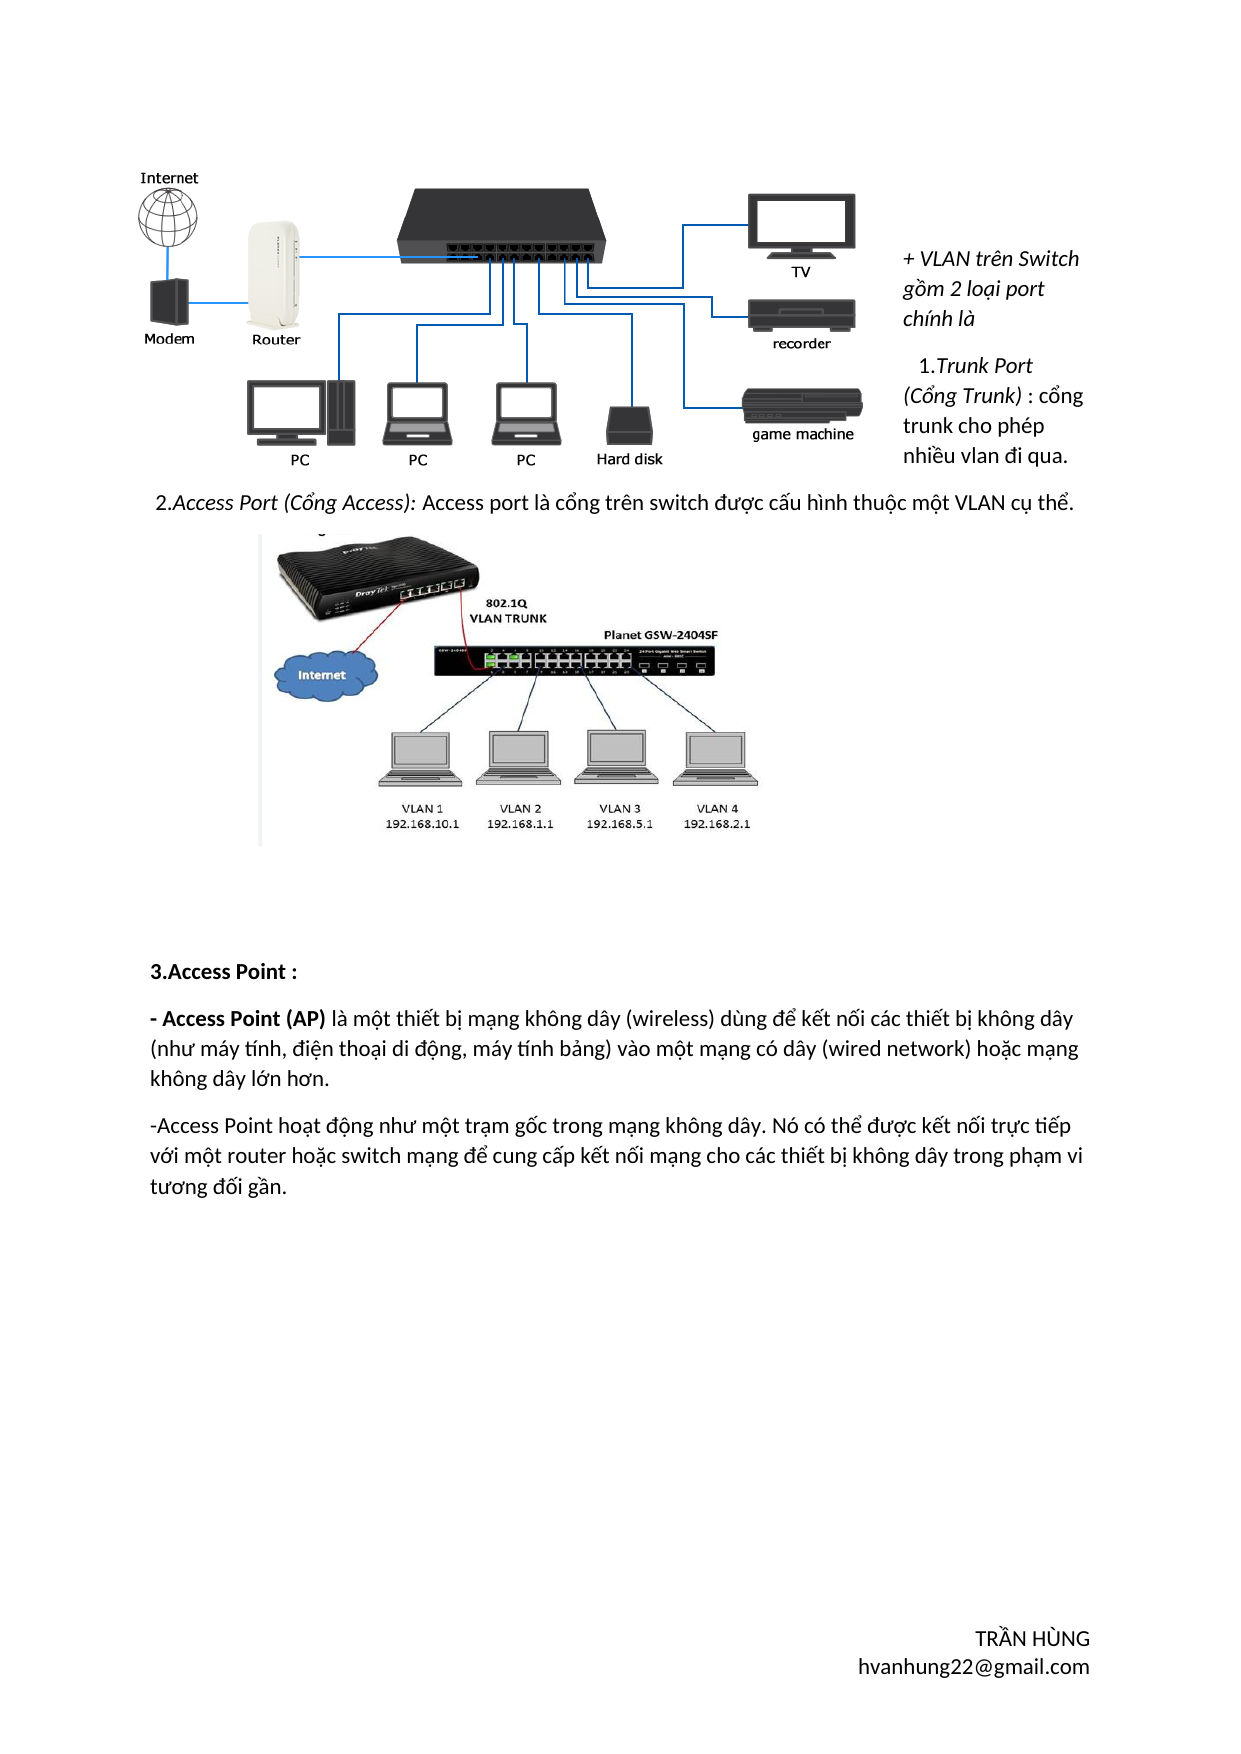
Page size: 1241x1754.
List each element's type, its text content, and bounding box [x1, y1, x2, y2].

picture [118, 155, 885, 470]
text 3.Access Point : [150, 957, 1090, 985]
text - Access Point (AP) là một thiết bị mạng không dây (wireless) dùng để kết nối các thiết bị không dây (như máy tính, điện thoại di động, máy tính bảng) vào một mạng có dây (wired network) hoặc mạng không dây lớn hơn. [150, 1004, 1090, 1093]
picture [258, 534, 766, 846]
text 1.Trunk Port (Cổng Trunk) : cổng trunk cho phép nhiều vlan đi qua. [885, 351, 1090, 470]
text -Access Point hoạt động như một trạm gốc trong mạng không dây. Nó có thể được kết nối trực tiếp với một router hoặc switch mạng để cung cấp kết nối mạng cho các thiết bị không dây trong phạm vi tương đối gần. [150, 1111, 1090, 1200]
text + VLAN trên Switch gồm 2 loại port chính là [885, 244, 1090, 332]
text 2.Access Port (Cổng Access): Access port là cổng trên switch được cấu hình thuộc một VLAN cụ thể. [150, 488, 1090, 517]
